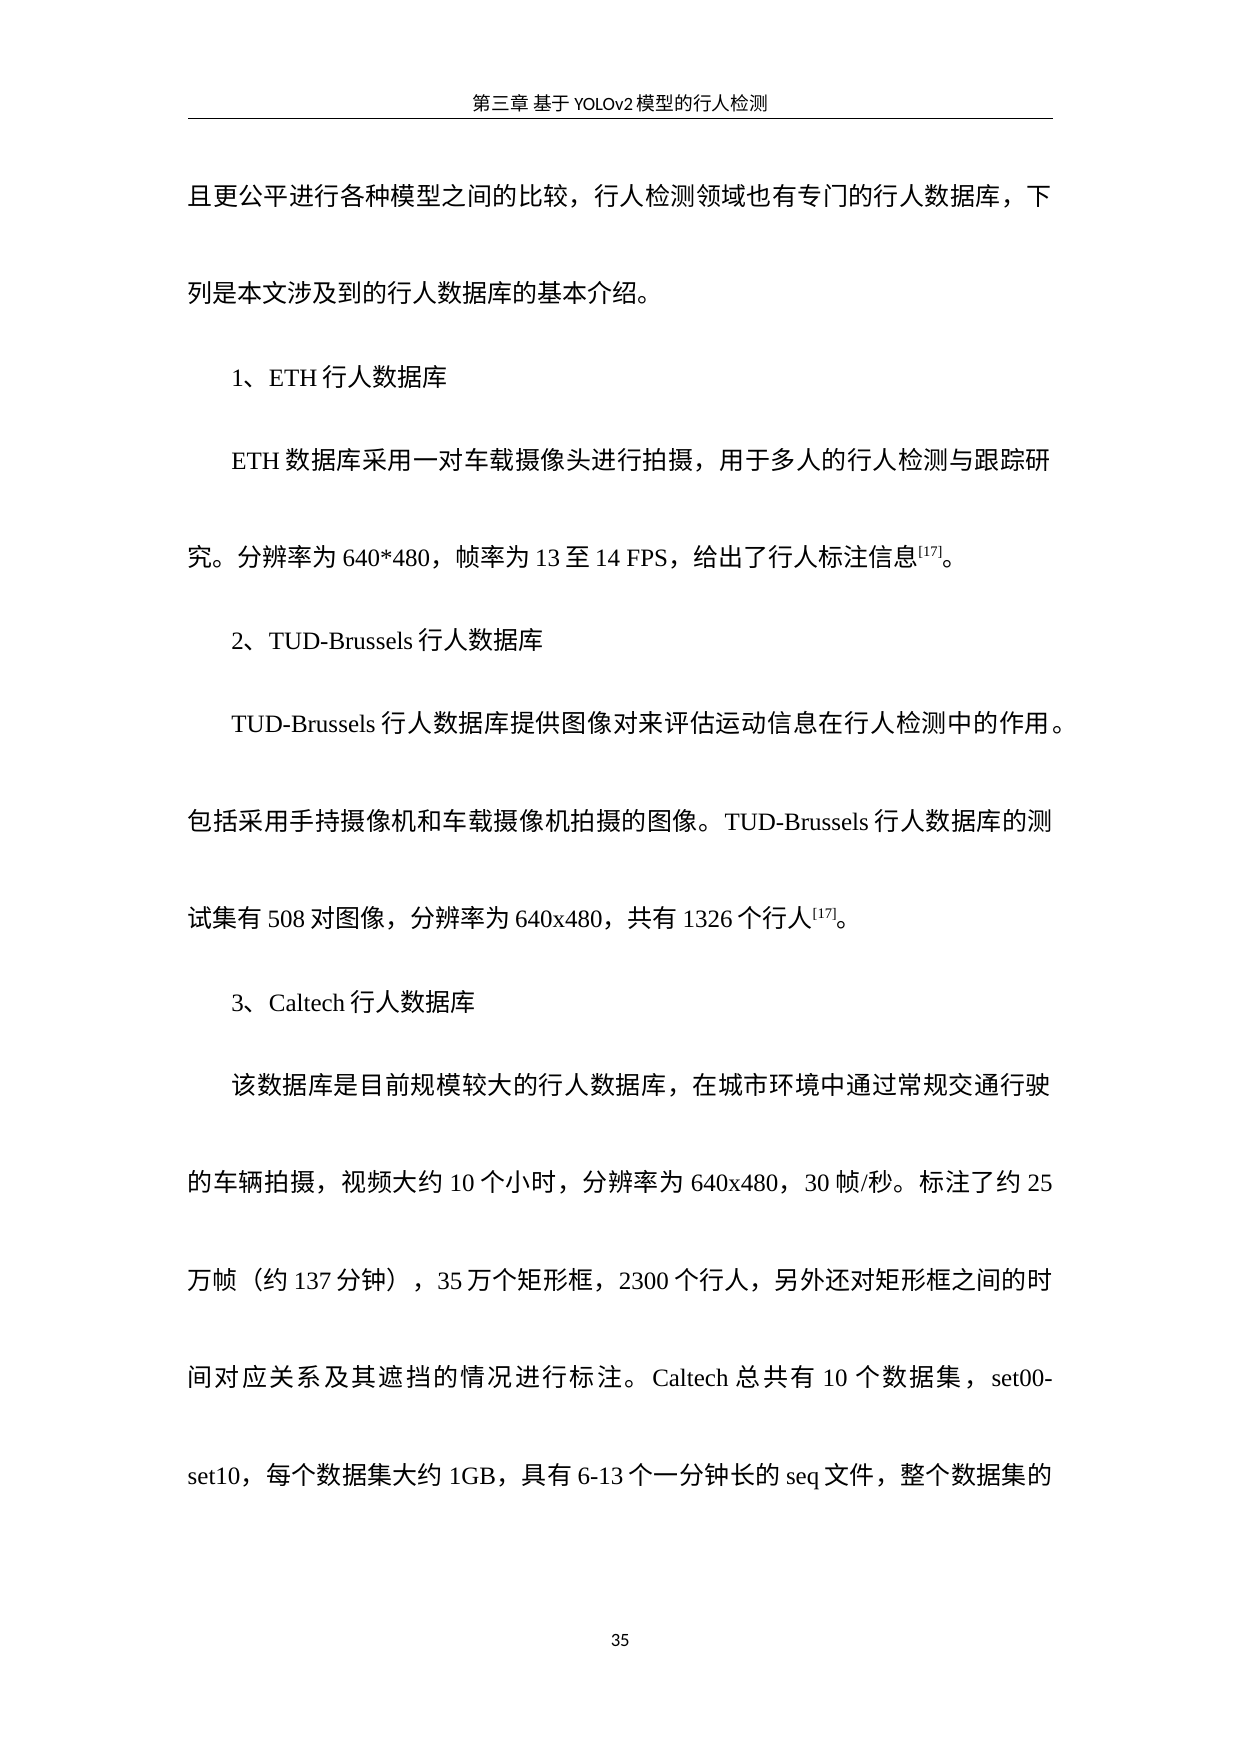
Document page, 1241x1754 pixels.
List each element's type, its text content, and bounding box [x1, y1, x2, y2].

text ETH数据库采用一对车载摄像头进行拍摄，用于多人的行人检测与跟踪研究。分辨率为640*480，帧率为13至14 FPS，给出了行人标注信息[17]。 [187, 426, 1053, 588]
text 2、TUD-Brussels行人数据库 [231, 606, 1053, 671]
text TUD-Brussels行人数据库提供图像对来评估运动信息在行人检测中的作用。包括采用手持摄像机和车载摄像机拍摄的图像。TUD-Brussels行人数据库的测试集有508对图像，分辨率为640x480，共有1326个行人[17]。 [187, 689, 1053, 949]
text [187, 162, 1053, 324]
text 1、ETH行人数据库 [231, 343, 1053, 408]
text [187, 1051, 1053, 1506]
text 3、Caltech行人数据库 [231, 968, 1053, 1033]
